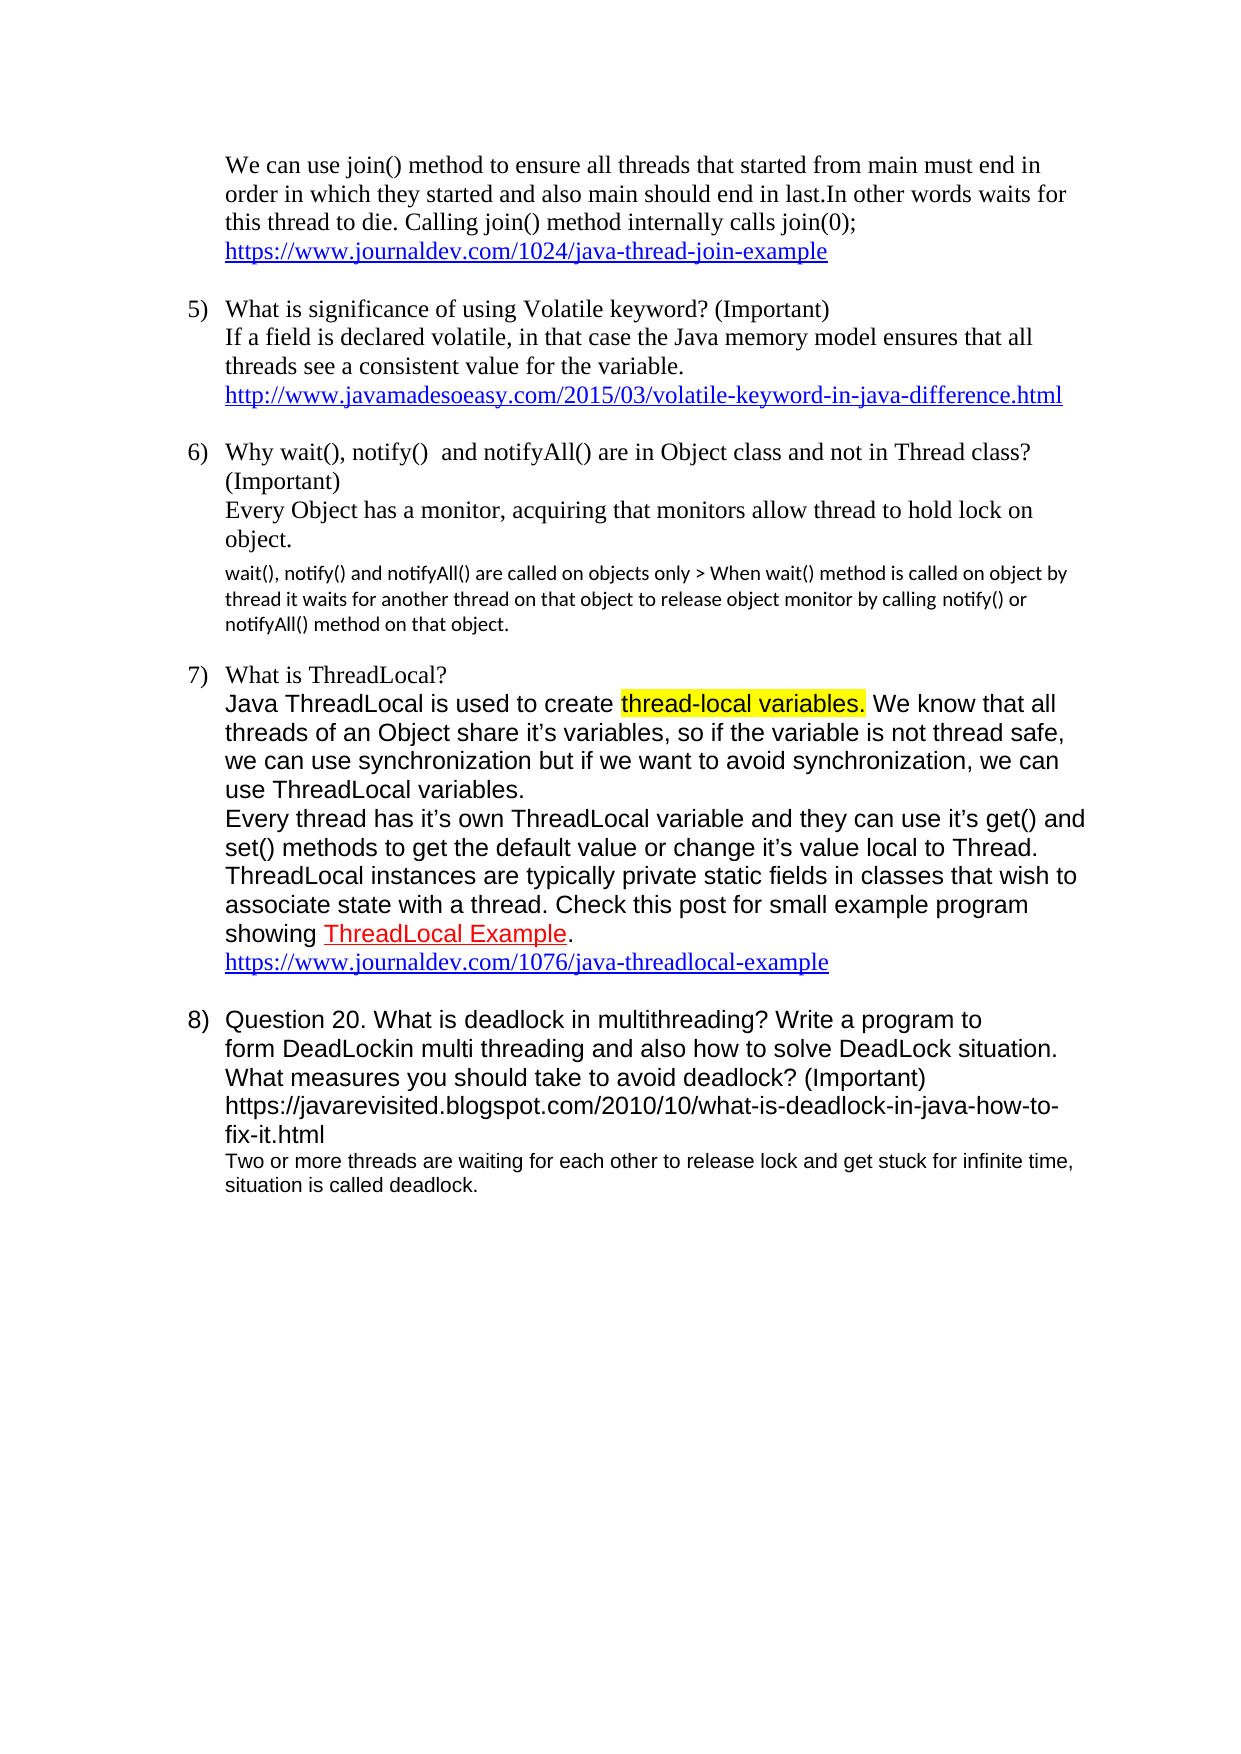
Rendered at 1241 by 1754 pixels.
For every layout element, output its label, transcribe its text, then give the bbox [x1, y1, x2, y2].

list https://javarevisited.blogspot.com/2010/10/what-is-deadlock-in-java-how-to-fix-it.html [325, 1091, 1090, 1149]
list We can use join() method to ensure all threads that started from main must end in order in which they started and also main should end in last.In other words waits for this thread to die. Calling join() method internally calls join(0); [225, 150, 1090, 236]
list https://www.journaldev.com/1076/java-threadlocal-example [225, 947, 1090, 976]
list http://www.javamadesoeasy.com/2015/03/volatile-keyword-in-java-difference.html [225, 380, 1090, 409]
text Two or more threads are waiting for each other to release lock and get stuck for infinite time, situation is called deadlock. [478, 1149, 1090, 1197]
text wait(), notify() and notifyAll() are called on objects only > When wait() method is called on object by thread it waits for another thread on that object to release object monitor by calling notify() or notifyAll() method on that object. [225, 560, 1090, 637]
list What is significance of using Volatile keyword? (Important) [187, 294, 1090, 322]
list If a field is declared volatile, in that case the Java memory model ensures that all threads see a consistent value for the variable. [225, 322, 1090, 380]
list What is ThreadLocal? [187, 660, 1090, 689]
list Every Object has a monitor, acquiring that monitors allow thread to hold lock on object. [225, 495, 1090, 552]
list Question 20. What is deadlock in multithreading? Write a program to form DeadLockin multi threading and also how to solve DeadLock situation. What measures you should take to avoid deadlock? (Important) [187, 1005, 1090, 1091]
list Why wait(), notify() and notifyAll() are in Object class and not in Thread class? (Important) [187, 437, 1090, 495]
list https://www.journaldev.com/1024/java-thread-join-example [225, 236, 1090, 265]
list Java ThreadLocal is used to create thread-local variables. We know that all threads of an Object share it’s variables, so if the variable is not thread safe, we can use synchronization but if we want to avoid synchronization, we can use ThreadLocal variables. Every thread has it’s own ThreadLocal variable and they can use it’s get() and set() methods to get the default value or change it’s value local to Thread. ThreadLocal instances are typically private static fields in classes that wish to associate state with a thread. Check this post for small example program showing ThreadLocal Example. [225, 689, 1090, 947]
